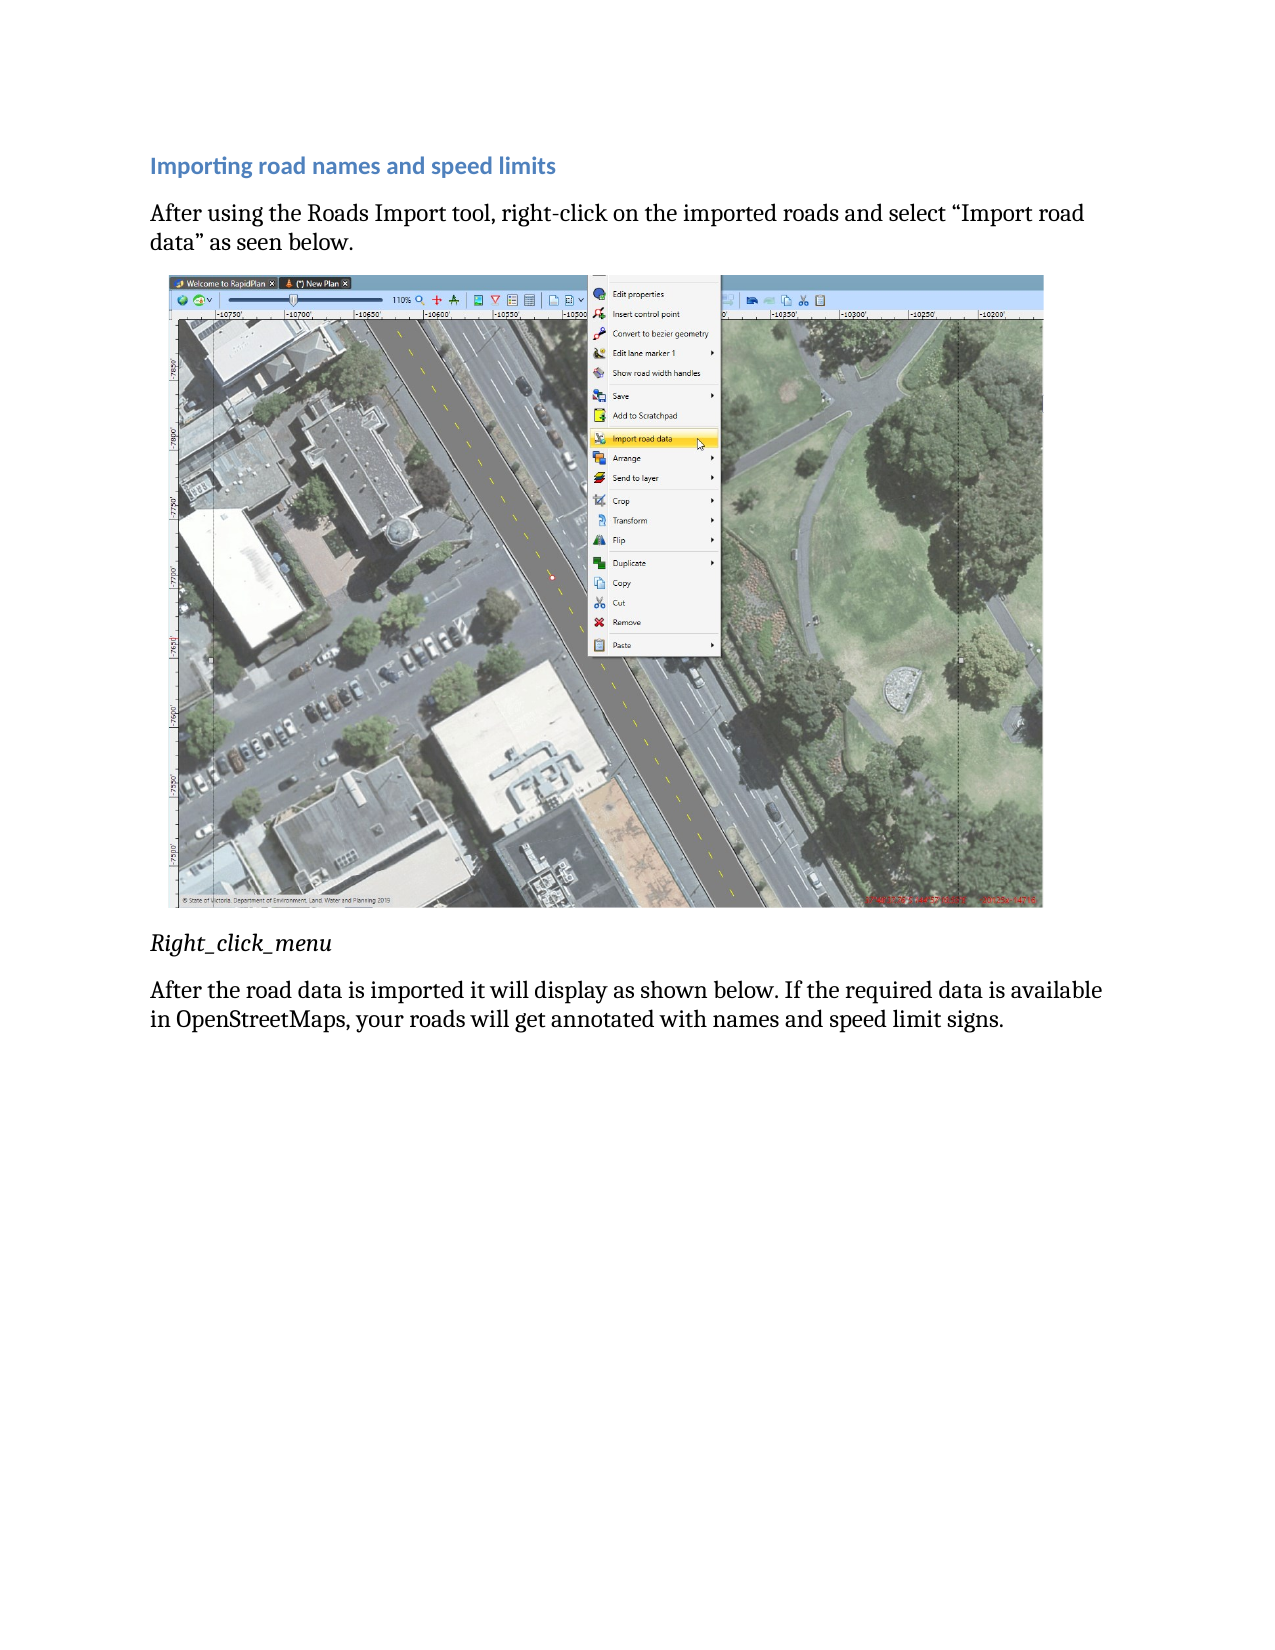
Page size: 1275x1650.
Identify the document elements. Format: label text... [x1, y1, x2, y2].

text After using the Roads Import tool, right-click on the imported roads and select “Import road data” as seen below. [150, 199, 1125, 257]
text Right_click_menu [150, 929, 1125, 957]
text After the road data is imported it will display as shown below. If the required data is available in OpenStreetMaps, your roads will get annotated with names and speed limit signs. [150, 976, 1125, 1034]
picture [168, 275, 1044, 908]
subtitle Importing road names and speed limits [150, 150, 1125, 181]
